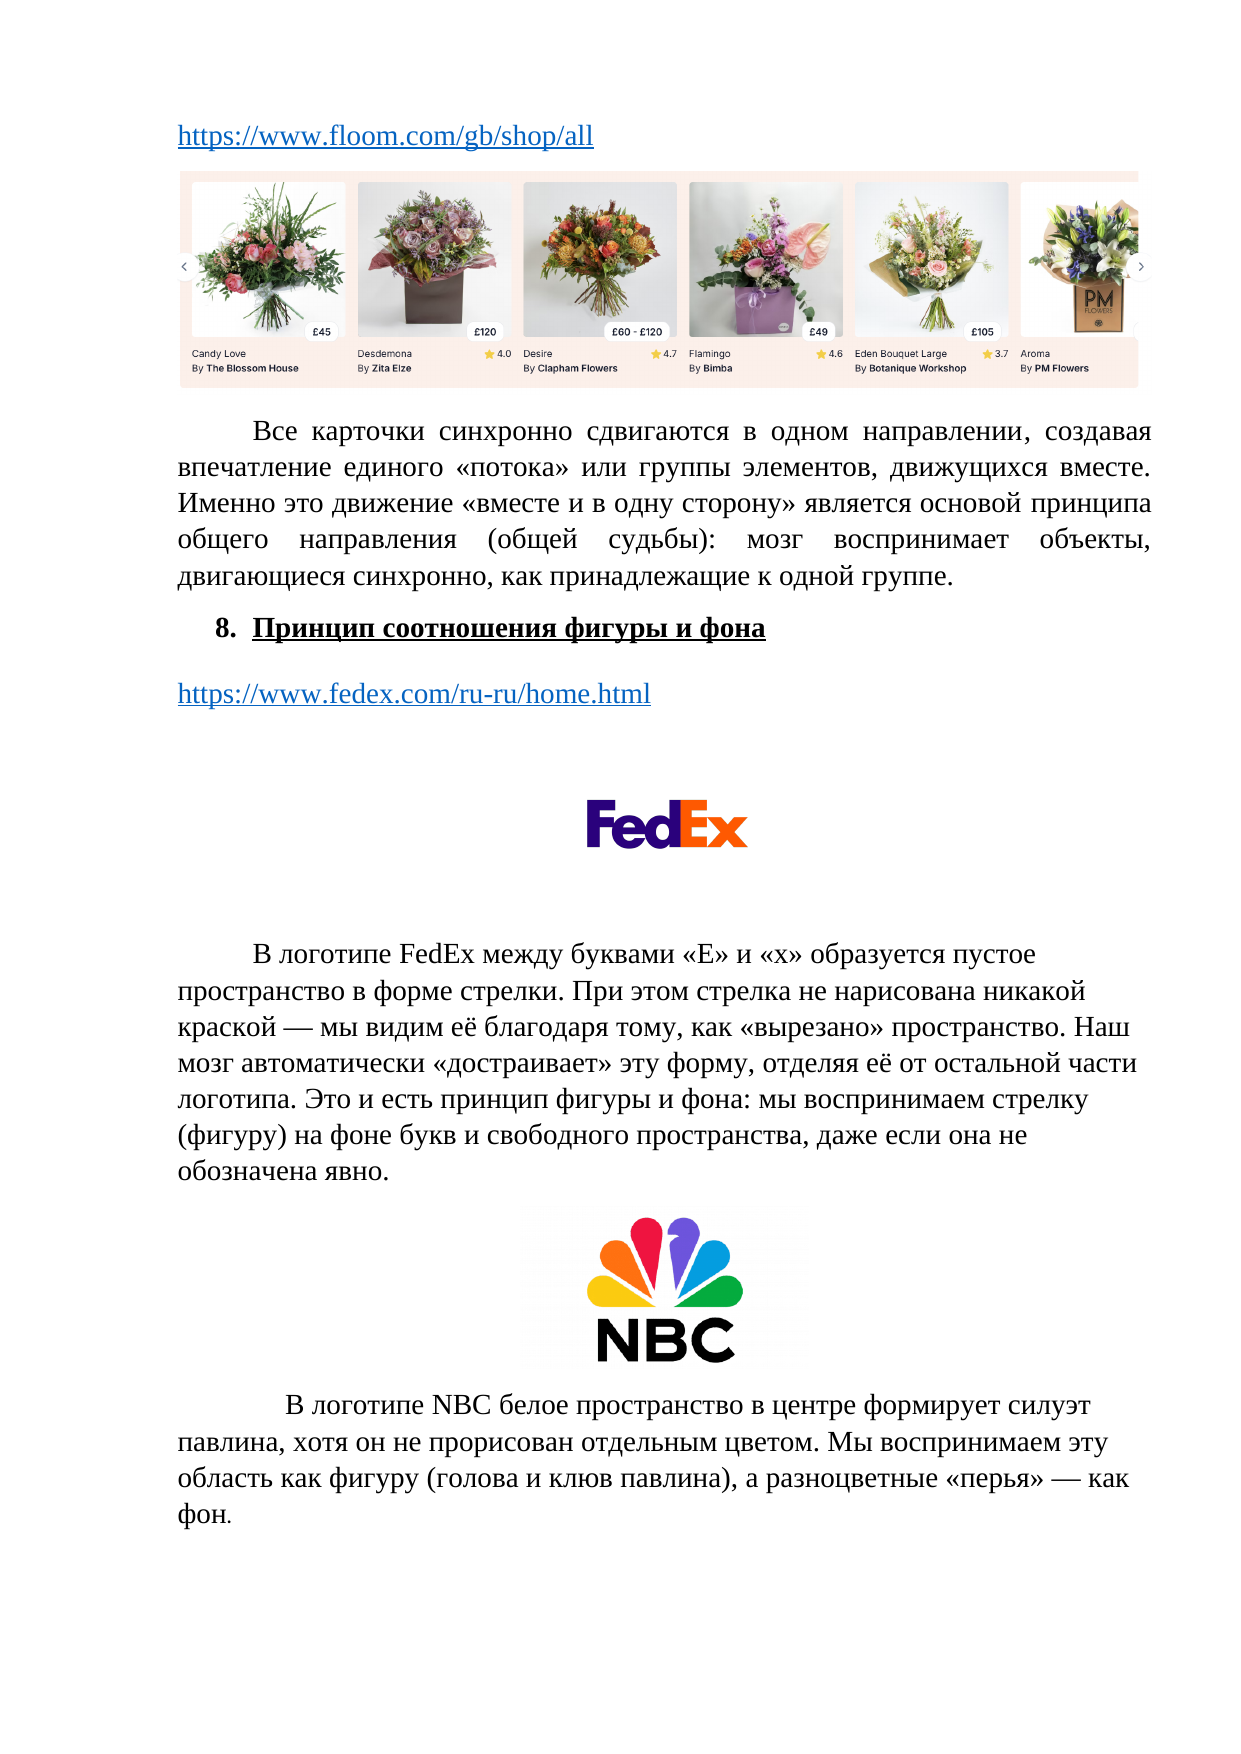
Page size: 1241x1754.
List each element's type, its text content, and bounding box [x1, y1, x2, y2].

text https://www.fedex.com/ru-ru/home.html [177, 676, 1152, 709]
text https://www.floom.com/gb/shop/all [177, 118, 1152, 152]
text В логотипе NBC белое пространство в центре формирует силуэт павлина, хотя он не прорисован отдельным цветом. Мы воспринимаем эту область как фигуру (голова и клюв павлина), а разноцветные «перья» — как фон. [177, 1387, 1152, 1529]
picture [177, 171, 1152, 395]
picture [575, 738, 754, 918]
list Принцип соотношения фигуры и фона [215, 610, 1152, 644]
text В логотипе FedEx между буквами «E» и «x» образуется пустое пространство в форме стрелки. При этом стрелка не нарисована никакой краской — мы видим её благодаря тому, как «вырезано» пространство. Наш мозг автоматически «достраивает» эту форму, отделяя её от остальной части логотипа. Это и есть принцип фигуры и фона: мы воспринимаем стрелку (фигуру) на фоне букв и свободного пространства, даже если она не обозначена явно. [177, 936, 1152, 1187]
picture [519, 1206, 809, 1369]
text Все карточки синхронно сдвигаются в одном направлении, создавая впечатление единого «потока» или группы элементов, движущихся вместе. Именно это движение «вместе и в одну сторону» является основой принципа общего направления (общей судьбы): мозг воспринимает объекты, двигающиеся синхронно, как принадлежащие к одной группе. [177, 413, 1152, 591]
